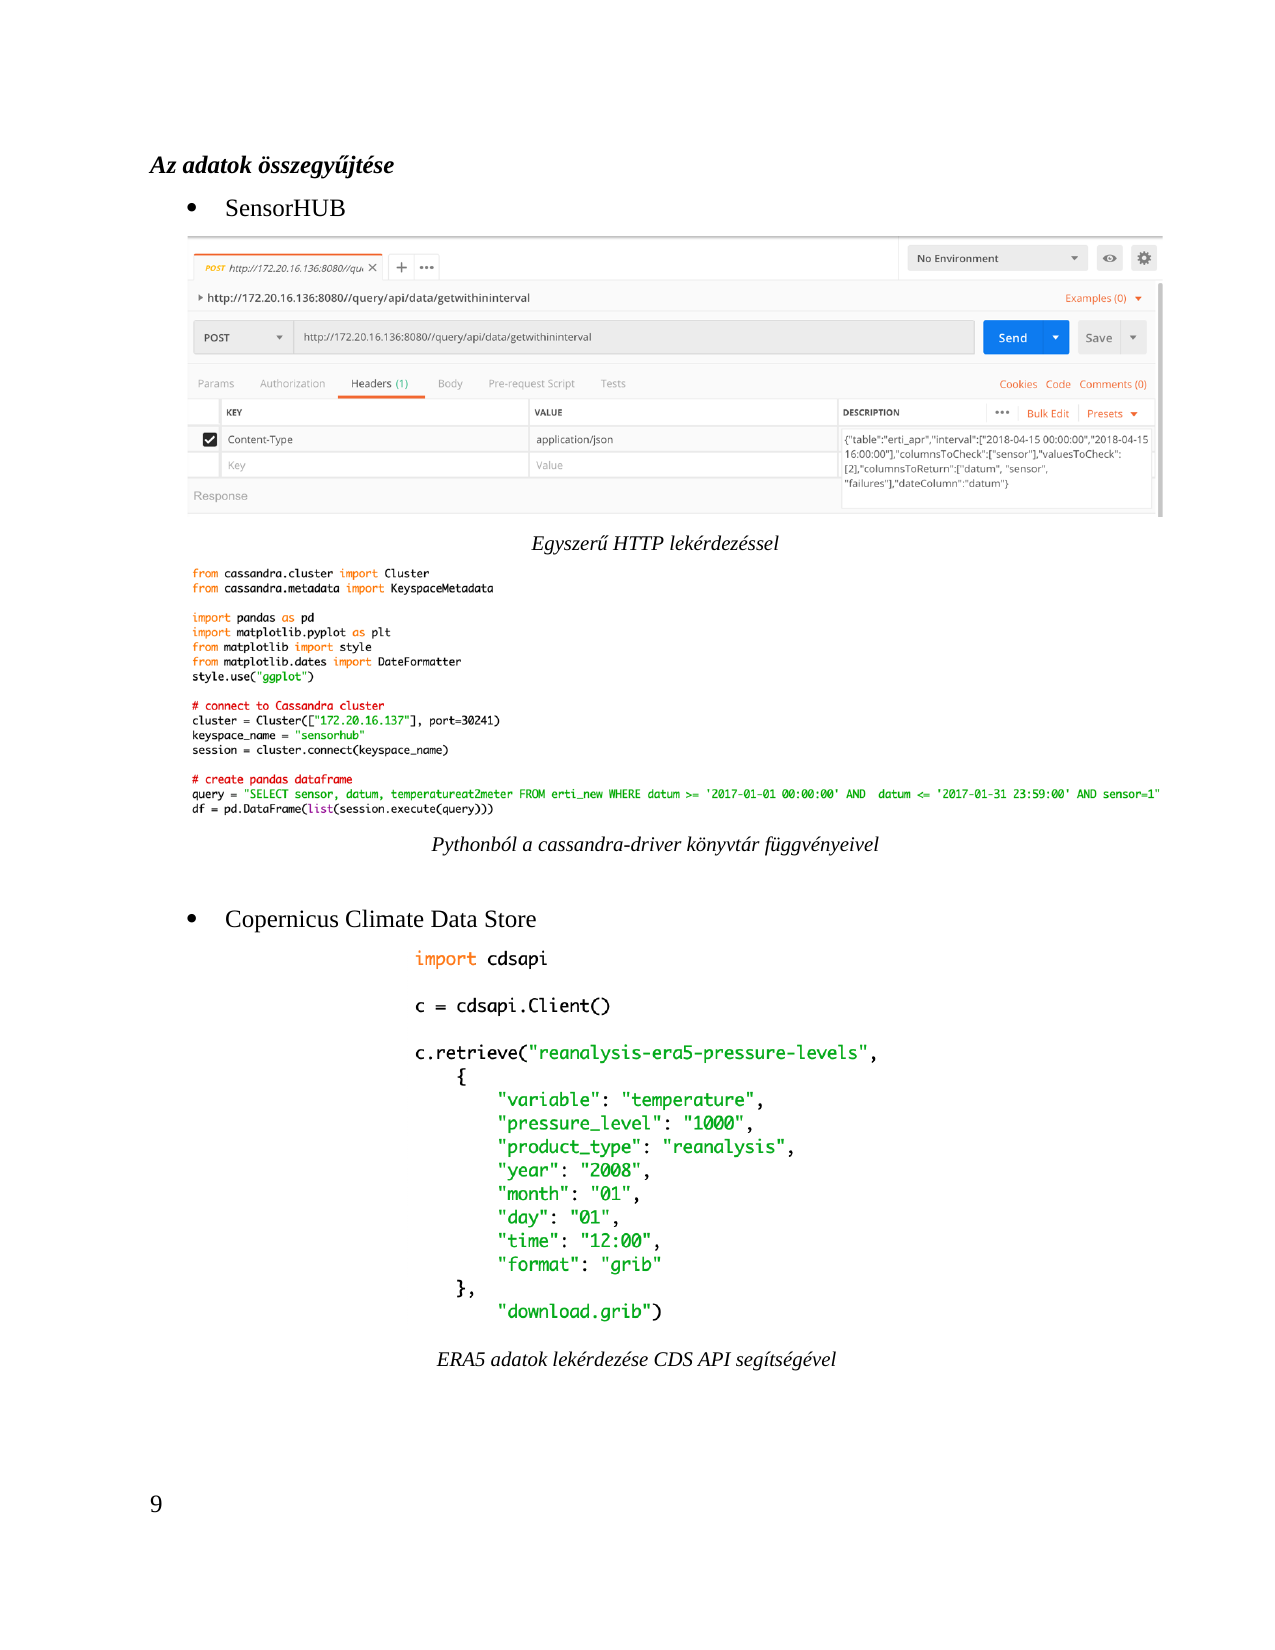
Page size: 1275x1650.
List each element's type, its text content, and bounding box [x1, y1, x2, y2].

picture [187, 567, 1163, 818]
text ERA5 adatok lekérdezése CDS API segítségével [150, 1346, 1125, 1371]
text Egyszerű HTTP lekérdezéssel [187, 531, 1125, 555]
picture [407, 947, 905, 1332]
picture [187, 236, 1163, 517]
list SensorHUB [187, 193, 1125, 222]
text Pythonból a cassandra-driver könyvtár függvényeivel [187, 832, 1125, 856]
list Copernicus Climate Data Store [187, 904, 1125, 933]
text Az adatok összegyűjtése [150, 150, 1125, 179]
